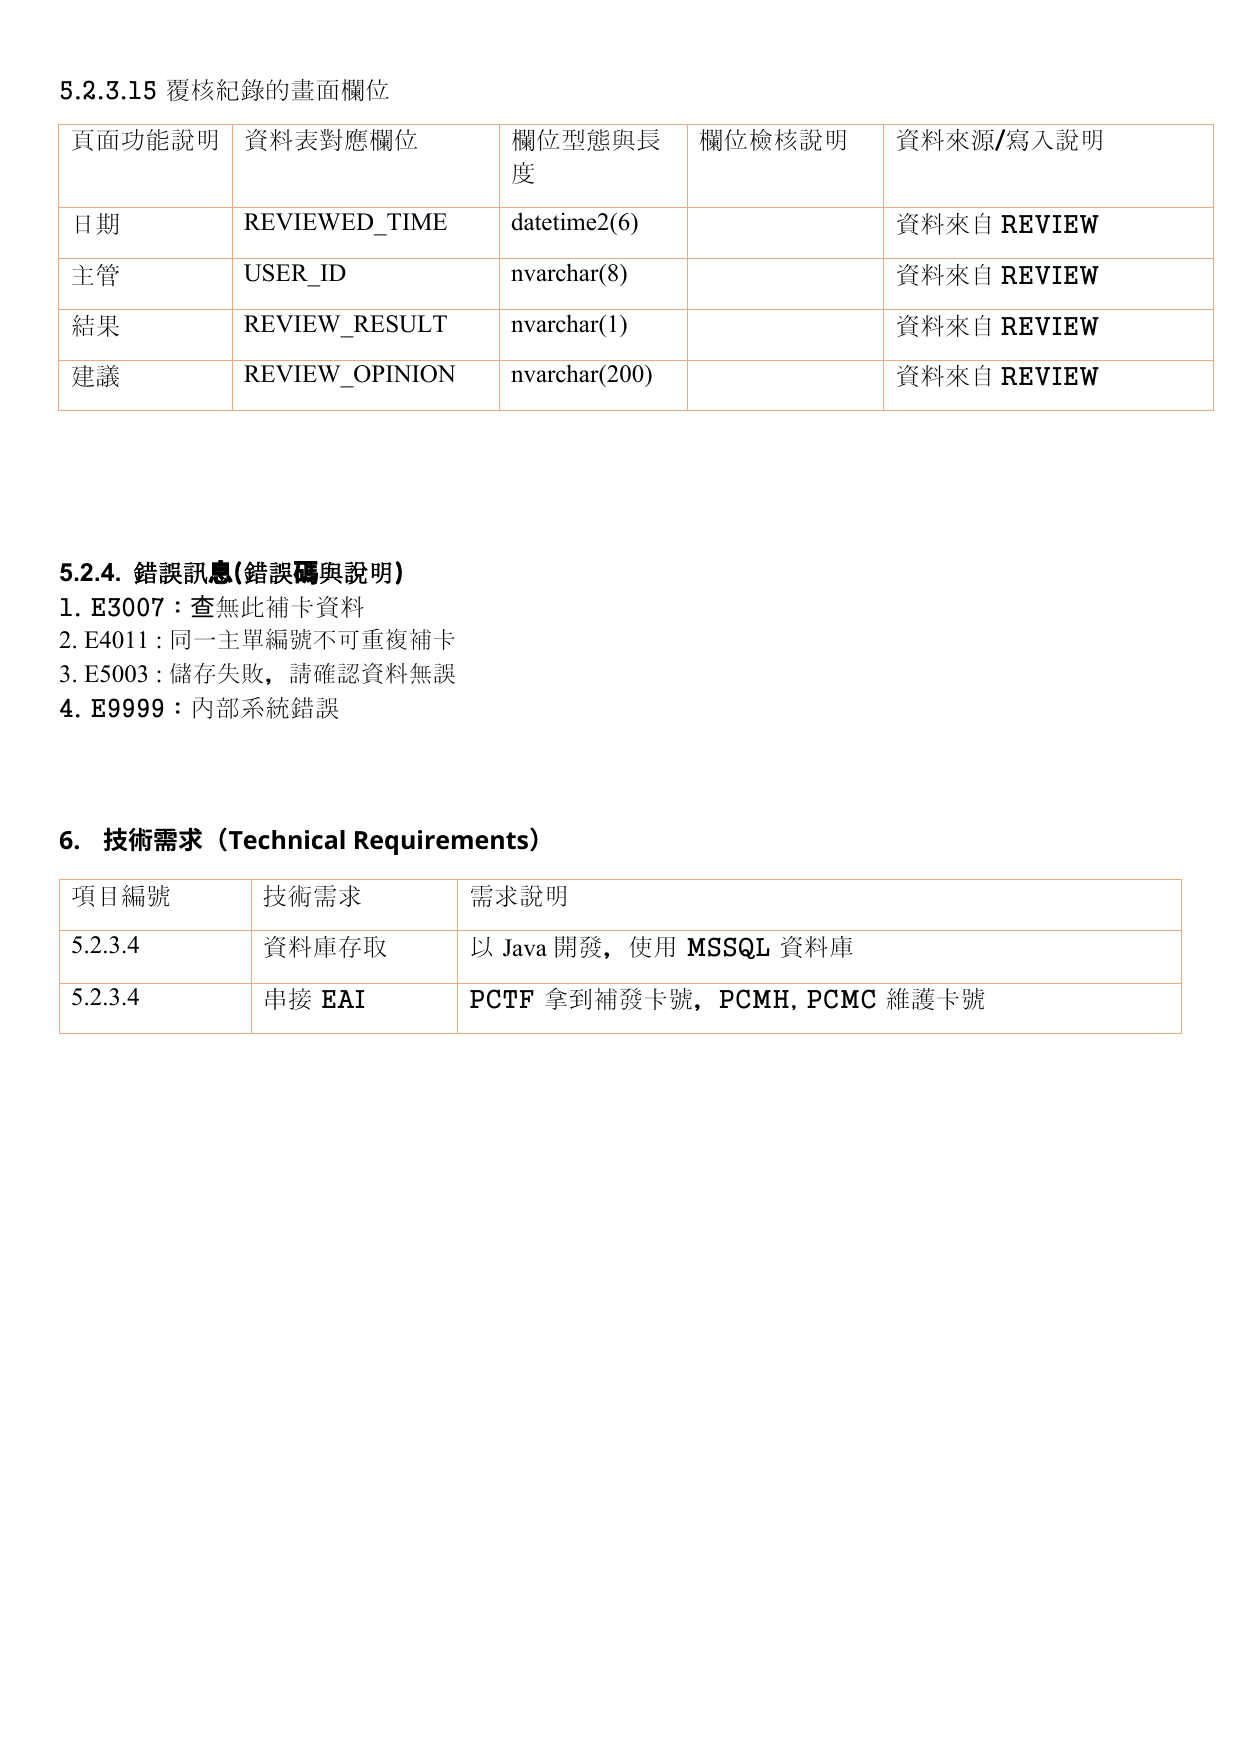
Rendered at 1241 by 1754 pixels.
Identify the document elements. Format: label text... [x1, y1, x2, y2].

table_cell [688, 259, 883, 309]
table_cell REVIEW_RESULT [233, 310, 499, 359]
table_header 需求說明 [458, 880, 1181, 930]
table_cell 以 Java 開發，使用 MSSQL 資料庫 [458, 931, 1181, 982]
table_cell PCTF 拿到補發卡號，PCMH, PCMC 維護卡號 [458, 984, 1181, 1033]
table_cell nvarchar(200) [500, 361, 687, 410]
table_cell 串接 EAI [252, 984, 457, 1033]
table_cell [688, 361, 883, 410]
table_cell 5.2.3.4 [60, 931, 251, 982]
table_cell 資料來自REVIEW [884, 310, 1213, 359]
table_cell 資料來自REVIEW [884, 208, 1213, 258]
table_cell 資料庫存取 [252, 931, 457, 982]
table_cell 主管 [59, 259, 232, 309]
table_header 欄位檢核說明 [688, 125, 883, 207]
text 3. E5003 : 儲存失敗，請確認資料無誤 [59, 658, 1167, 688]
table_cell REVIEW_OPINION [233, 361, 499, 410]
table_cell nvarchar(1) [500, 310, 687, 359]
table_cell 日期 [59, 208, 232, 258]
table_cell 5.2.3.4 [60, 984, 251, 1033]
table_header 資料表對應欄位 [233, 125, 499, 207]
text 1. E3007 : 查無此補卡資料 [59, 592, 1167, 620]
table_header 項目編號 [60, 880, 251, 930]
text 2. E4011 : 同一主單編號不可重複補卡 [59, 624, 1167, 654]
table_header 資料來源/寫入說明 [884, 125, 1213, 207]
text 4. E9999 : 內部系統錯誤 [59, 692, 1167, 721]
table_cell [688, 310, 883, 359]
table_header 欄位型態與長度 [500, 125, 687, 207]
table_cell USER_ID [233, 259, 499, 309]
table_cell datetime2(6) [500, 208, 687, 258]
table_cell 結果 [59, 310, 232, 359]
table_header 頁面功能說明 [59, 125, 232, 207]
table_cell nvarchar(8) [500, 259, 687, 309]
subtitle 錯誤訊息(錯誤碼與說明) [59, 557, 1167, 587]
table_cell 資料來自REVIEW [884, 361, 1213, 410]
table_cell 建議 [59, 361, 232, 410]
table_header 技術需求 [252, 880, 457, 930]
subtitle 技術需求（Technical Requirements） [59, 821, 1167, 857]
table_cell 資料來自REVIEW [884, 259, 1213, 309]
table_cell REVIEWED_TIME [233, 208, 499, 258]
subtitle 5.2.3.15 覆核紀錄的畫面欄位 [59, 74, 1167, 103]
table_cell [688, 208, 883, 258]
